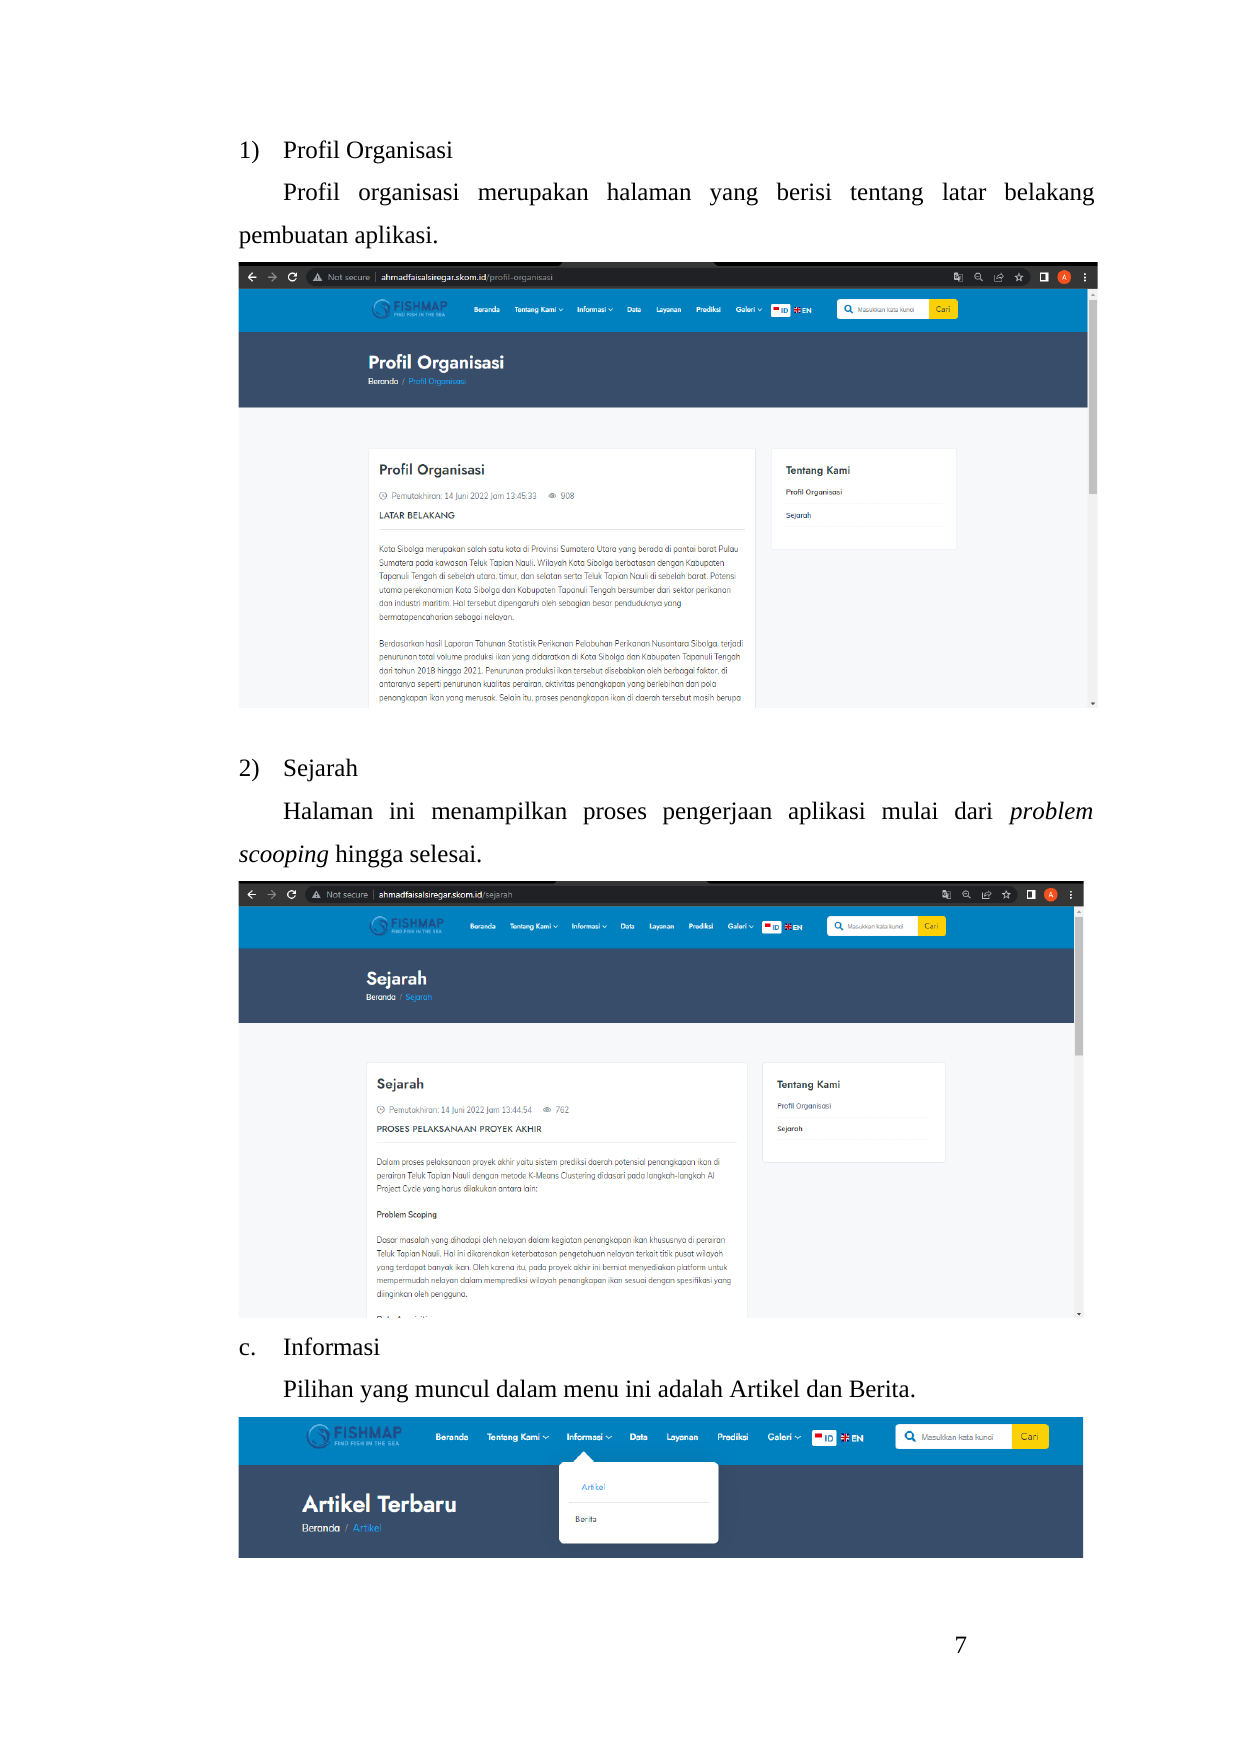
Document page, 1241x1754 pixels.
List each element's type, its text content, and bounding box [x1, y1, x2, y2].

picture [512, 924, 530, 928]
text Halaman ini menampilkan proses pengerjaan aplikasi mulai dari problem scooping hingga selesai. [239, 796, 1096, 867]
picture [763, 922, 781, 933]
list Sejarah [239, 753, 988, 782]
picture [419, 921, 426, 927]
picture [360, 1430, 366, 1437]
picture [828, 917, 945, 935]
picture [635, 1435, 647, 1439]
picture [394, 1427, 399, 1437]
picture [238, 1453, 1084, 1558]
text Pilihan yang muncul dalam menu ini adalah Artikel dan Berita. [239, 1374, 988, 1403]
picture [842, 1434, 848, 1441]
list Informasi [239, 1332, 988, 1360]
picture [238, 881, 1084, 1318]
picture [422, 302, 430, 310]
picture [896, 1425, 1048, 1448]
list Profil Organisasi [238, 135, 1096, 163]
picture [238, 262, 1098, 708]
picture [813, 1431, 836, 1445]
text Profil organisasi merupakan halaman yang berisi tentang latar belakang pembuatan aplikasi. [238, 177, 1096, 248]
picture [335, 1427, 341, 1437]
picture [701, 924, 712, 928]
picture [838, 300, 957, 318]
picture [786, 924, 802, 929]
picture [735, 1434, 747, 1439]
picture [772, 305, 790, 316]
